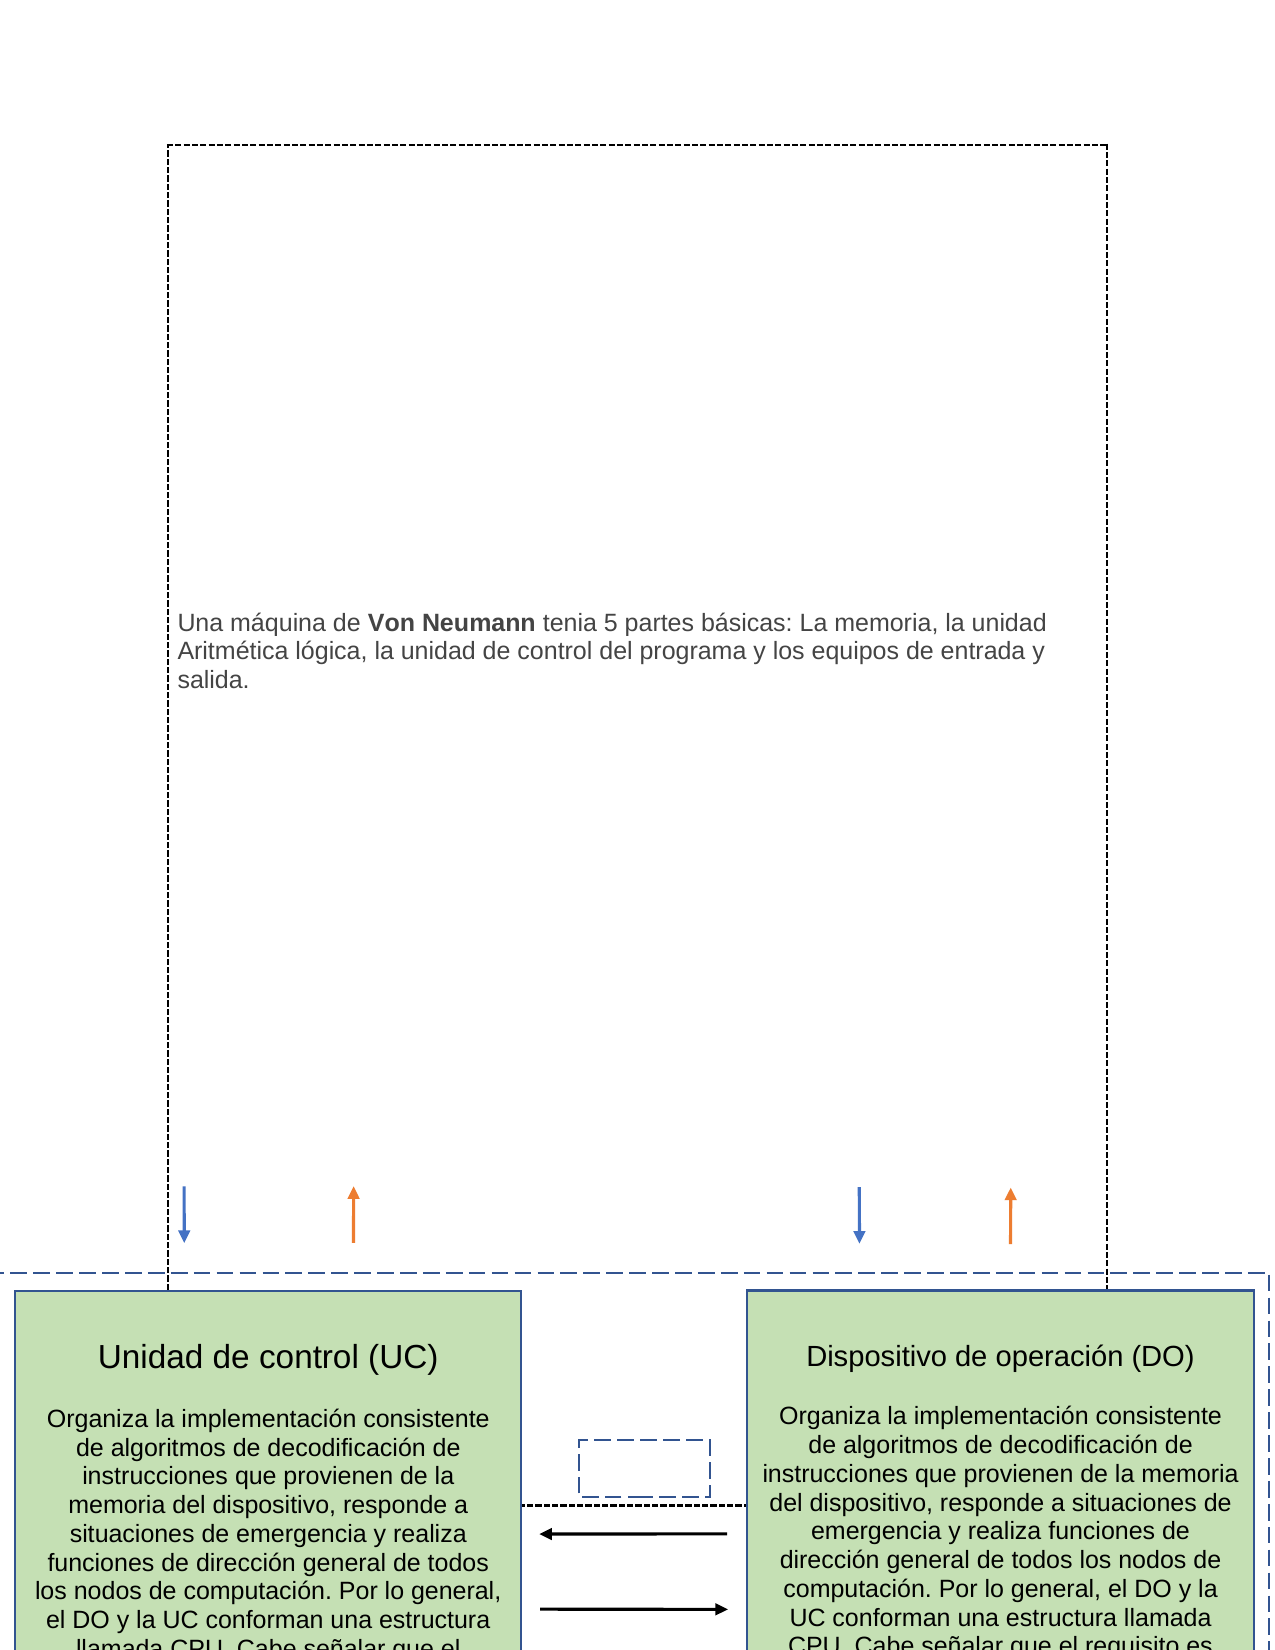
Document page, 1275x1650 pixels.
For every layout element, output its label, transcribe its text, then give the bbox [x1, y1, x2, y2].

text Maquina Enigma [177, 1012, 1098, 1501]
